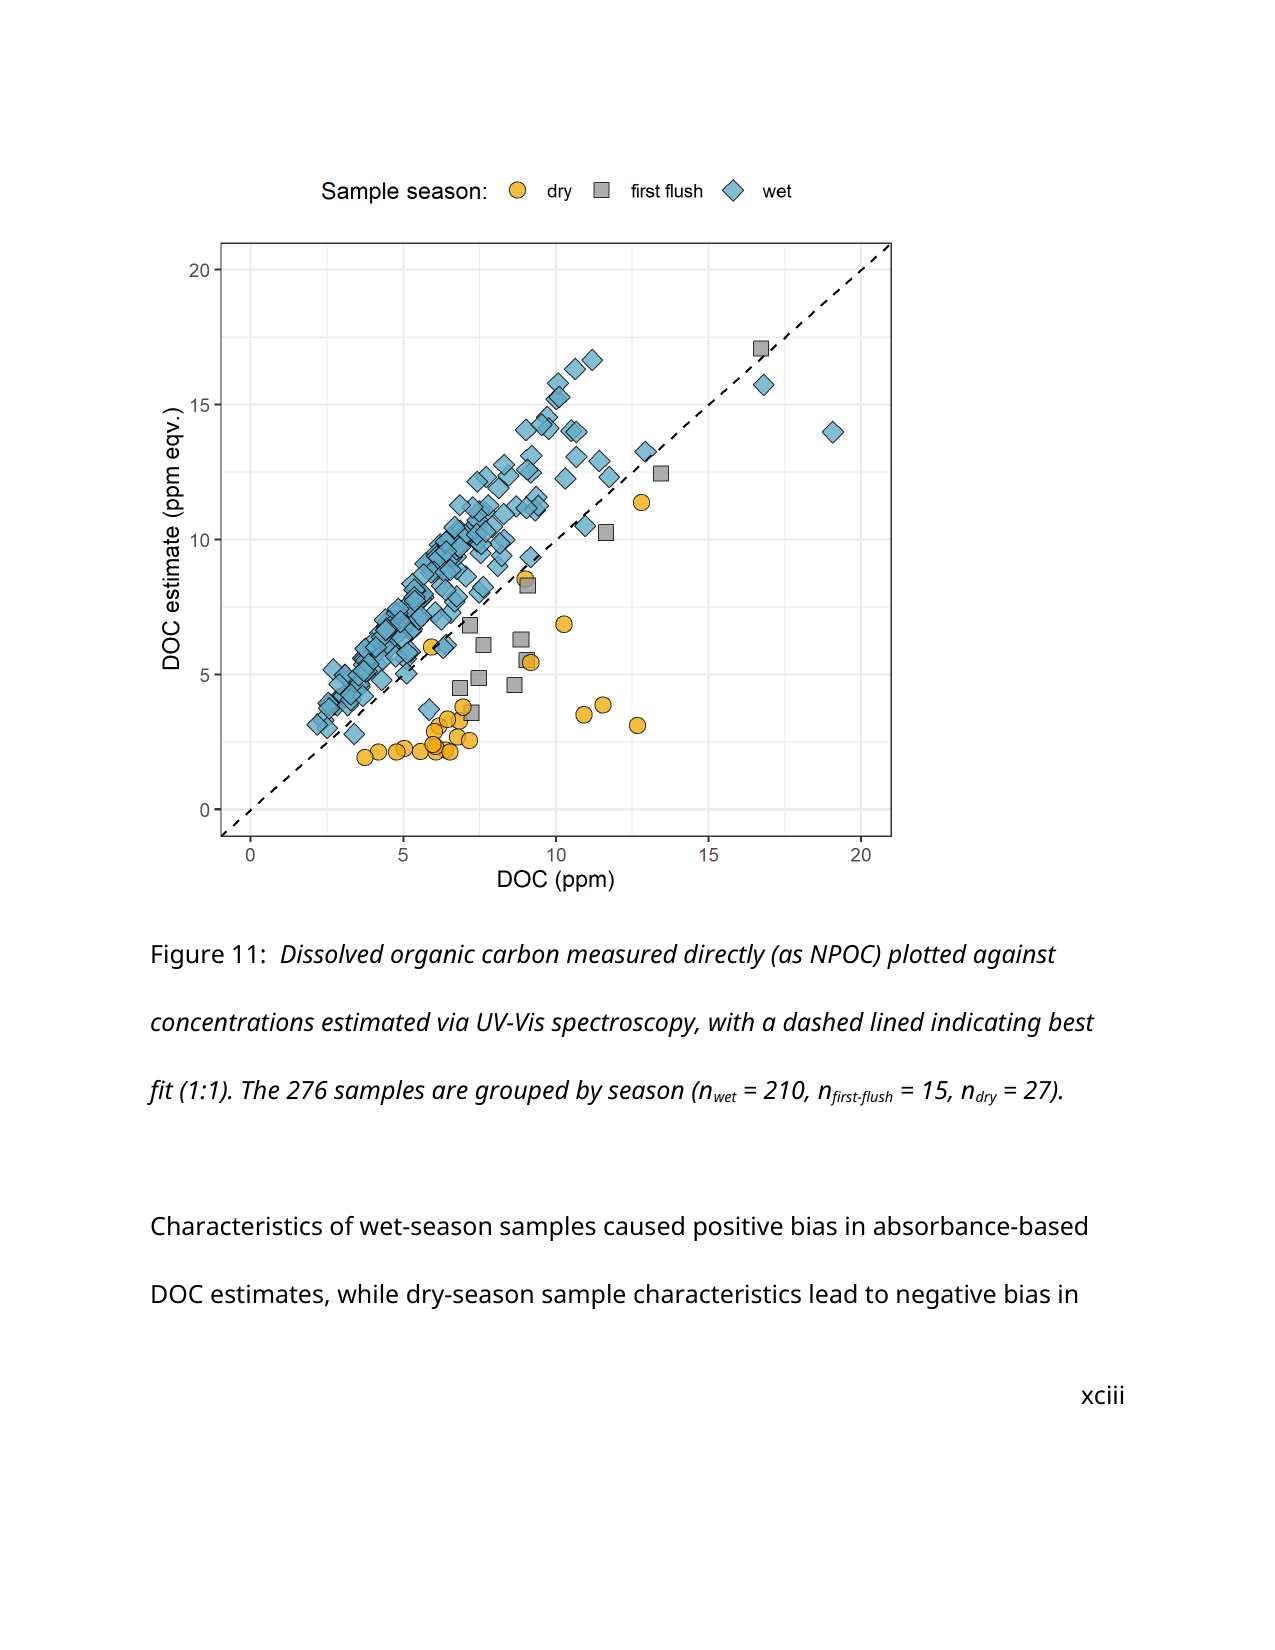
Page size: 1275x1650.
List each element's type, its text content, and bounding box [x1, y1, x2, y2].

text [150, 1209, 1125, 1311]
picture [150, 150, 903, 903]
text Figure 11: Dissolved organic carbon measured directly (as NPOC) plotted against concentrations estimated via UV-Vis spectroscopy, with a dashed lined indicating best fit (1:1). The 276 samples are grouped by season (nwet = 210, nfirst-flush = 15, ndry = 27). [150, 937, 1125, 1107]
